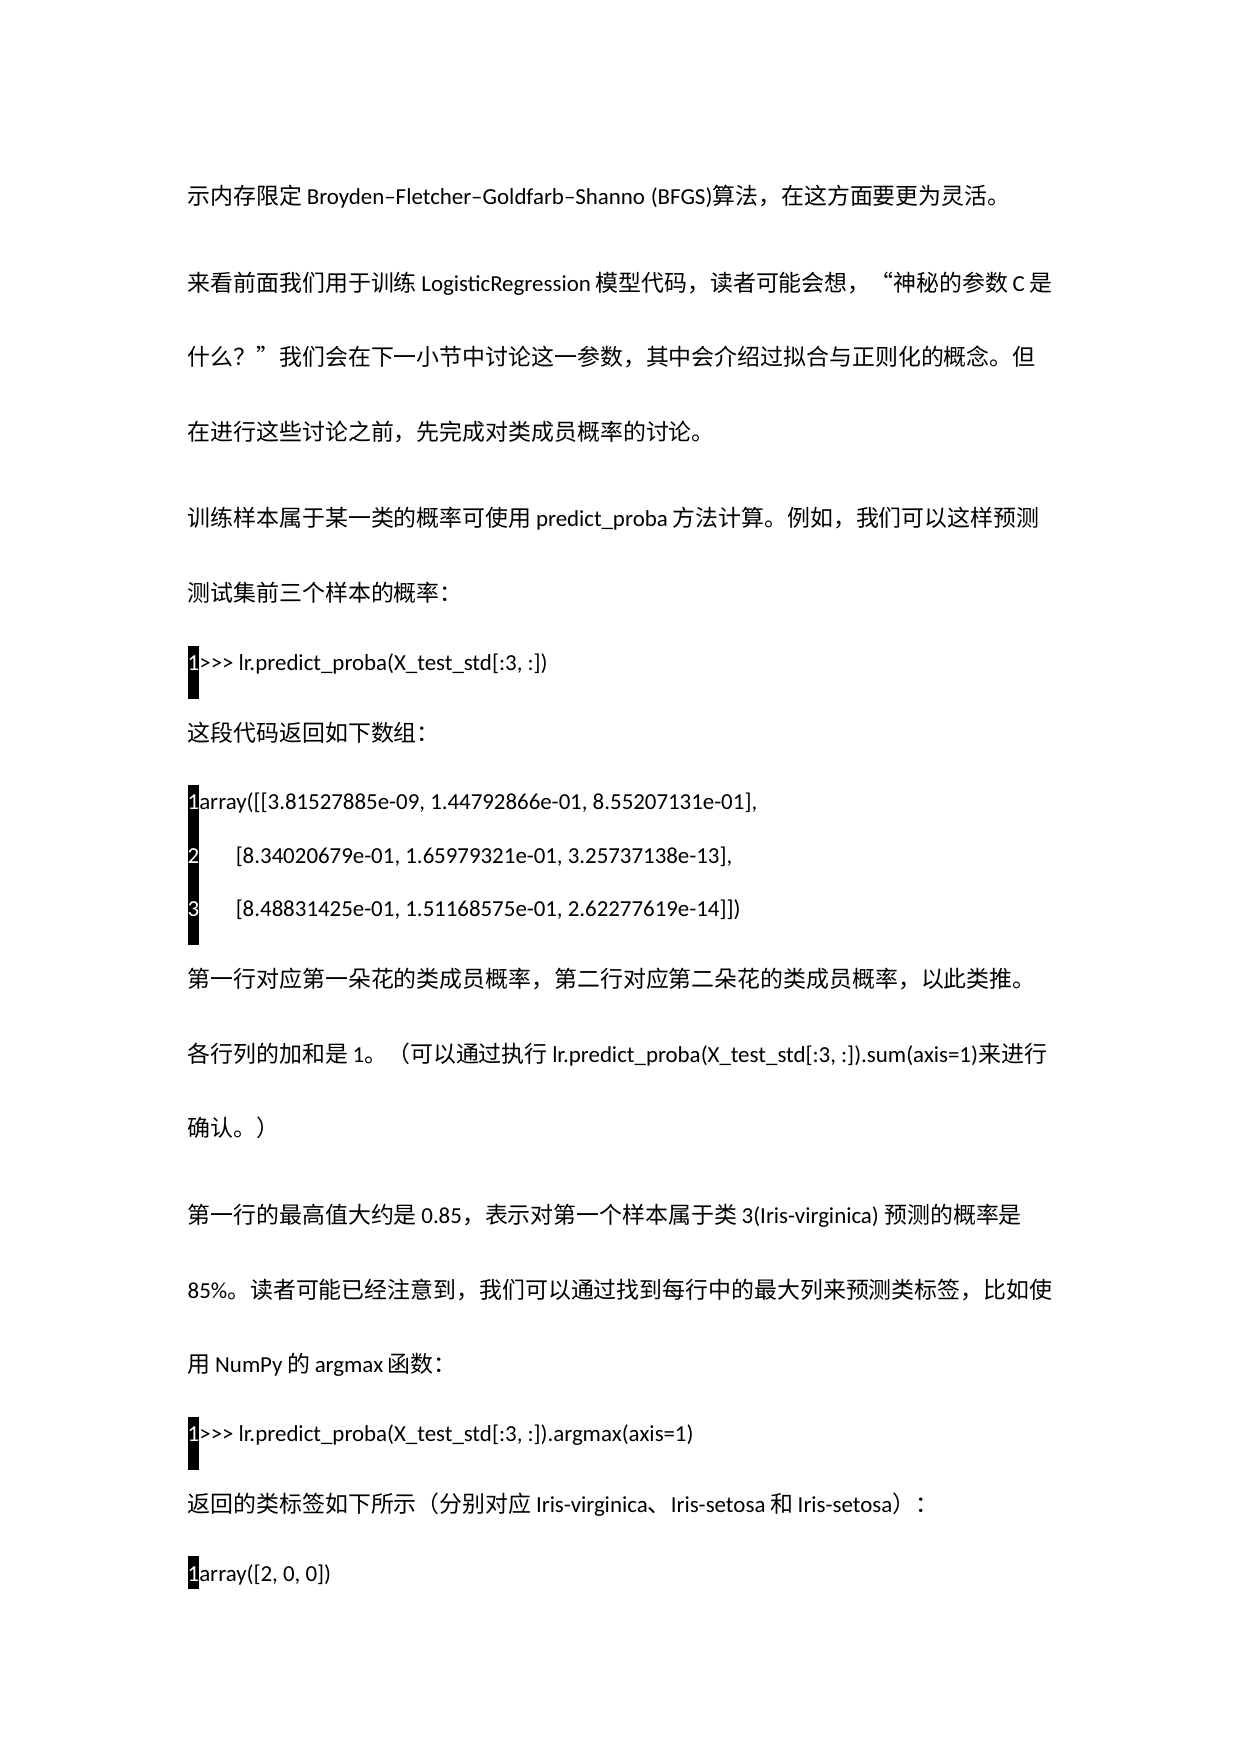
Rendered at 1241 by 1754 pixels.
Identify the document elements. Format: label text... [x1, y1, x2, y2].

table_header array([[3.81527885e-09, 1.44792866e-01, 8.55207131e-01], [8.34020679e-01, 1.65979321e-01, 3.25737138e-13], [8.48831425e-01, 1.51168575e-01, 2.62277619e-14]]) [199, 785, 1053, 945]
text 第一行对应第一朵花的类成员概率，第二行对应第二朵花的类成员概率，以此类推。各行列的加和是1。（可以通过执行lr.predict_proba(X_test_std[:3, :]).sum(axis=1)来进行确认。） [187, 945, 1053, 1159]
table_header array([2, 0, 0]) [199, 1556, 1053, 1589]
text 这段代码返回如下数组： [187, 699, 1053, 764]
text 来看前面我们用于训练LogisticRegression模型代码，读者可能会想，“神秘的参数C是什么？”我们会在下一小节中讨论这一参数，其中会介绍过拟合与正则化的概念。但在进行这些讨论之前，先完成对类成员概率的讨论。 [187, 248, 1053, 463]
table_header >>> lr.predict_proba(X_test_std[:3, :]) [199, 646, 1053, 699]
text 第一行的最高值大约是0.85，表示对第一个样本属于类3(Iris-virginica) 预测的概率是85%。读者可能已经注意到，我们可以通过找到每行中的最大列来预测类标签，比如使用NumPy的argmax函数： [187, 1181, 1053, 1395]
table_header >>> lr.predict_proba(X_test_std[:3, :]).argmax(axis=1) [199, 1417, 1053, 1470]
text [187, 162, 1053, 227]
text 训练样本属于某一类的概率可使用predict_proba方法计算。例如，我们可以这样预测测试集前三个样本的概率： [187, 484, 1053, 624]
text 返回的类标签如下所示（分别对应Iris-virginica、Iris-setosa和Iris-setosa）： [187, 1470, 1053, 1535]
